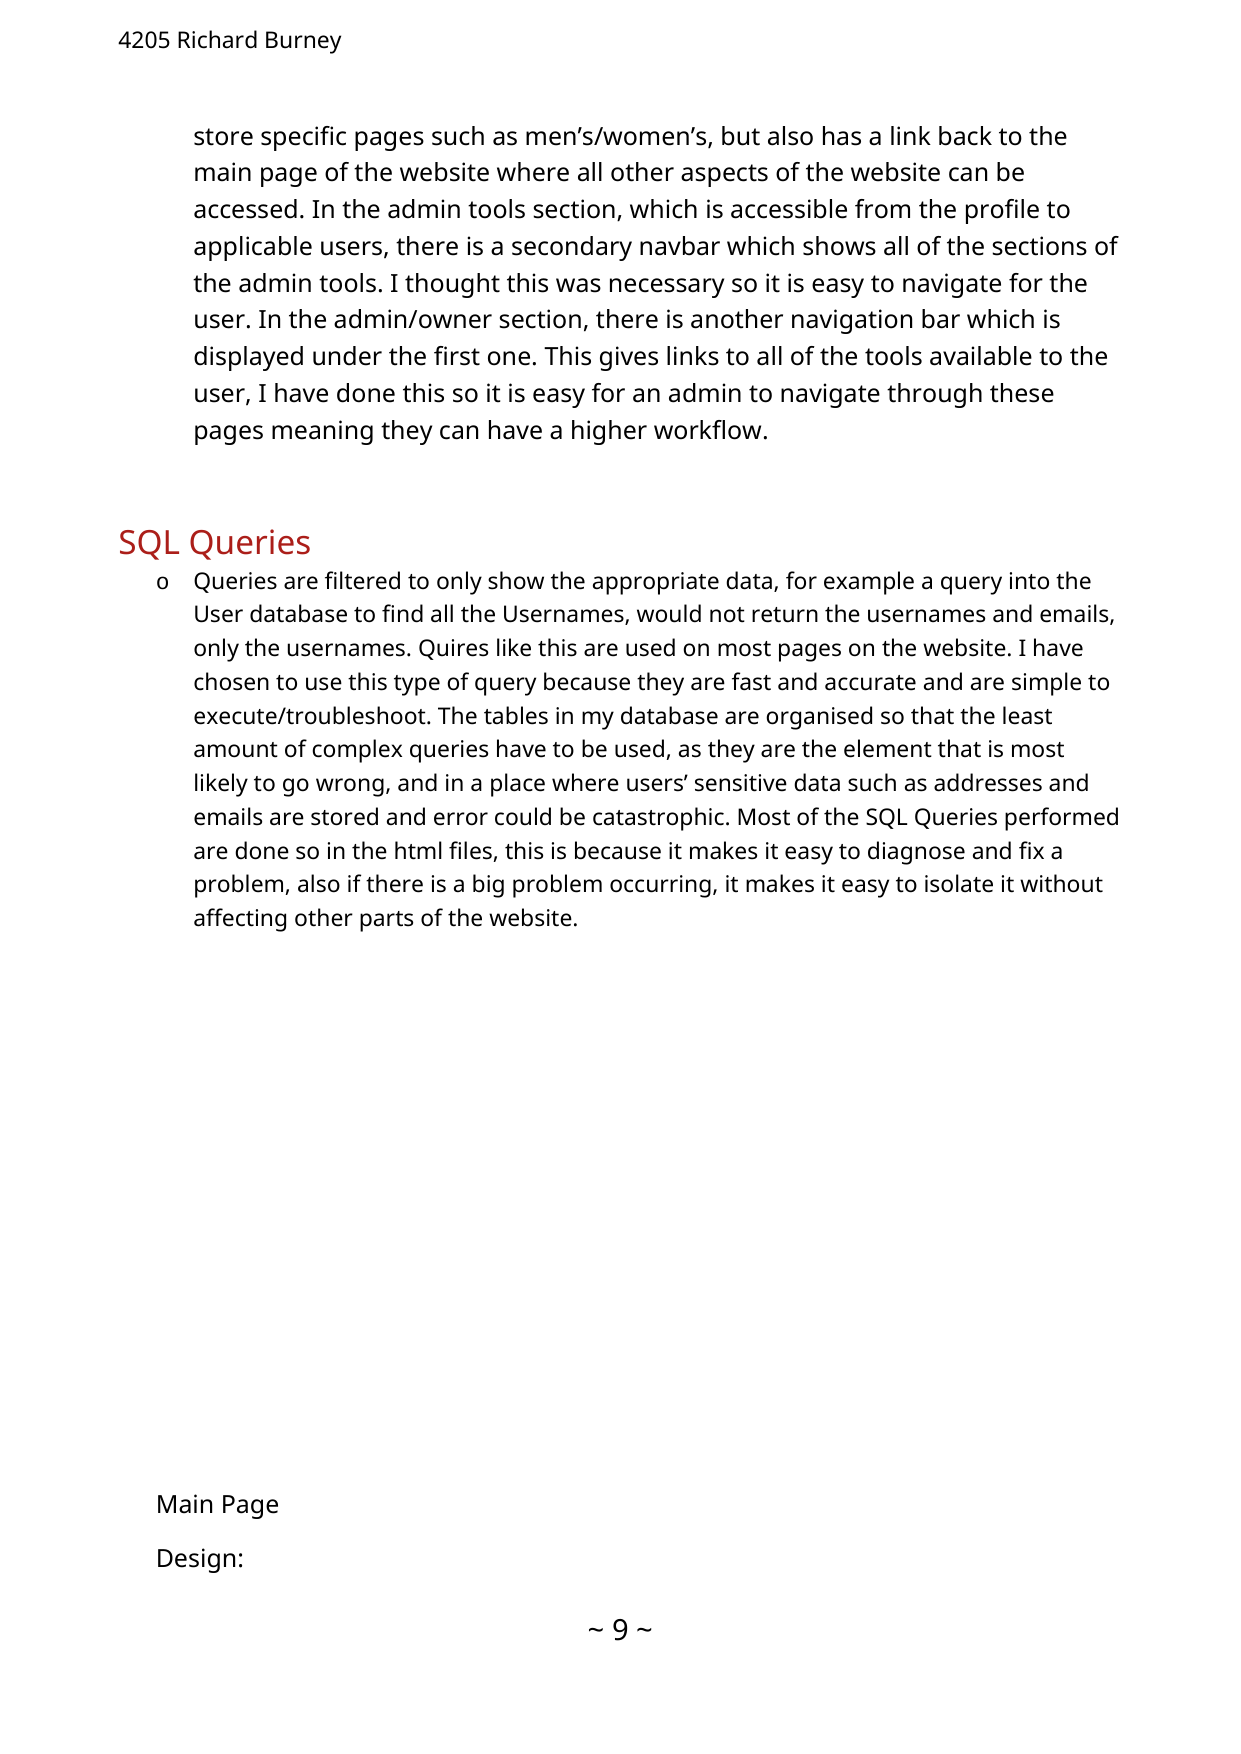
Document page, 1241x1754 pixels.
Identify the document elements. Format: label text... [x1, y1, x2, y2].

list Queries are filtered to only show the appropriate data, for example a query into the User database to find all the Usernames, would not return the usernames and emails, only the usernames. Quires like this are used on most pages on the website. I have chosen to use this type of query because they are fast and accurate and are simple to execute/troubleshoot. The tables in my database are organised so that the least amount of complex queries have to be used, as they are the element that is most likely to go wrong, and in a place where users’ sensitive data such as addresses and emails are stored and error could be catastrophic. Most of the SQL Queries performed are done so in the html files, this is because it makes it easy to diagnose and fix a problem, also if there is a big problem occurring, it makes it easy to isolate it without affecting other parts of the website. [156, 564, 1122, 933]
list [156, 118, 1122, 446]
subtitle SQL Queries [118, 519, 1122, 564]
text Main Page [156, 1487, 1122, 1521]
text Design: [156, 1540, 1122, 1574]
